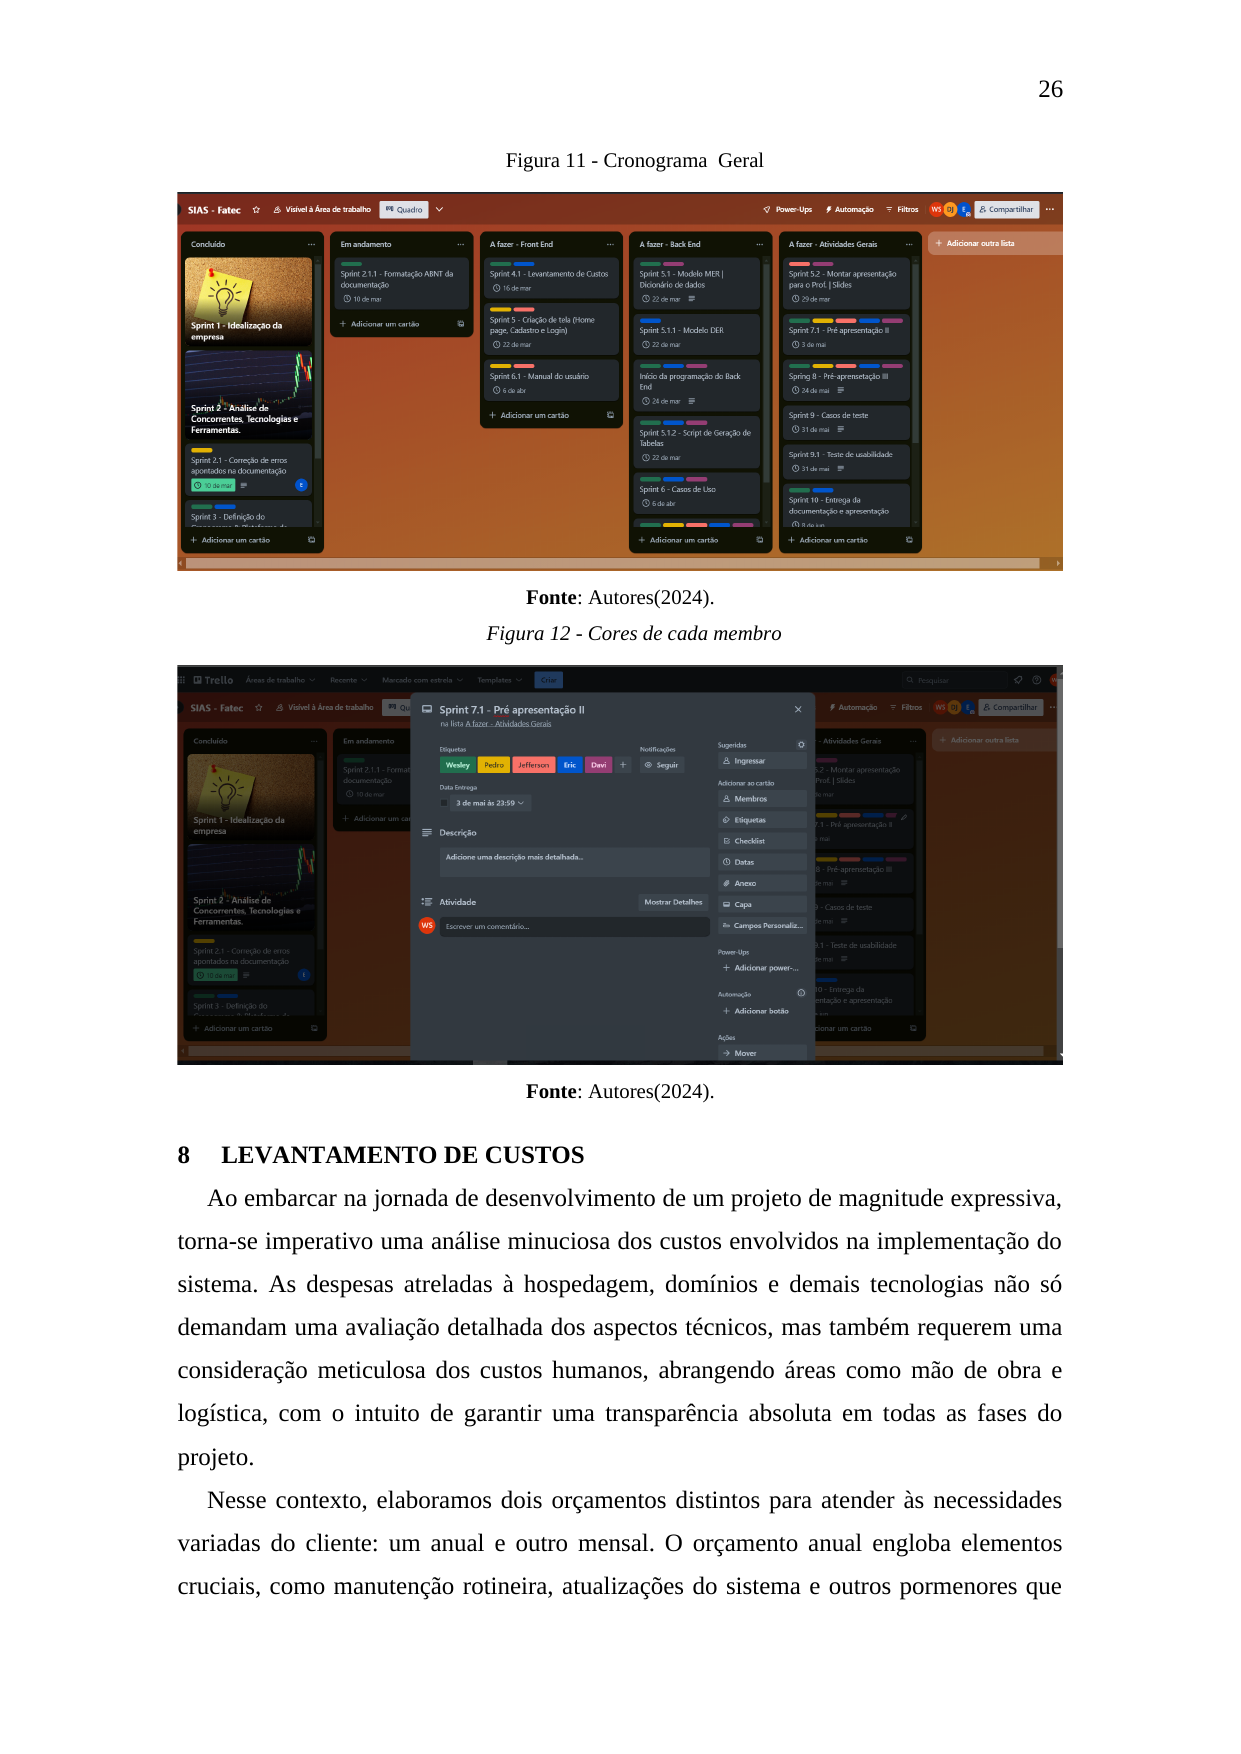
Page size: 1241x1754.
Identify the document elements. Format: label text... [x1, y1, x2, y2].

text Fonte: Autores(2024). [177, 1079, 1063, 1103]
text Fonte: Autores(2024). [177, 584, 1063, 609]
text Ao embarcar na jornada de desenvolvimento de um projeto de magnitude expressiva, torna-se imperativo uma análise minuciosa dos custos envolvidos na implementação do sistema. As despesas atreladas à hospedagem, domínios e demais tecnologias não só demandam uma avaliação detalhada dos aspectos técnicos, mas também requerem uma consideração meticulosa dos custos humanos, abrangendo áreas como mão de obra e logística, com o intuito de garantir uma transparência absoluta em todas as fases do projeto. [177, 1183, 1063, 1470]
text Figura 11 - Cronograma Geral [177, 148, 1063, 172]
subtitle LEVANTAMENTO DE CUSTOS [177, 1140, 1063, 1168]
text Figura 12 - Cores de cada membro [177, 621, 1063, 645]
picture [177, 665, 1063, 1065]
picture [177, 192, 1063, 571]
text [177, 1485, 1063, 1600]
